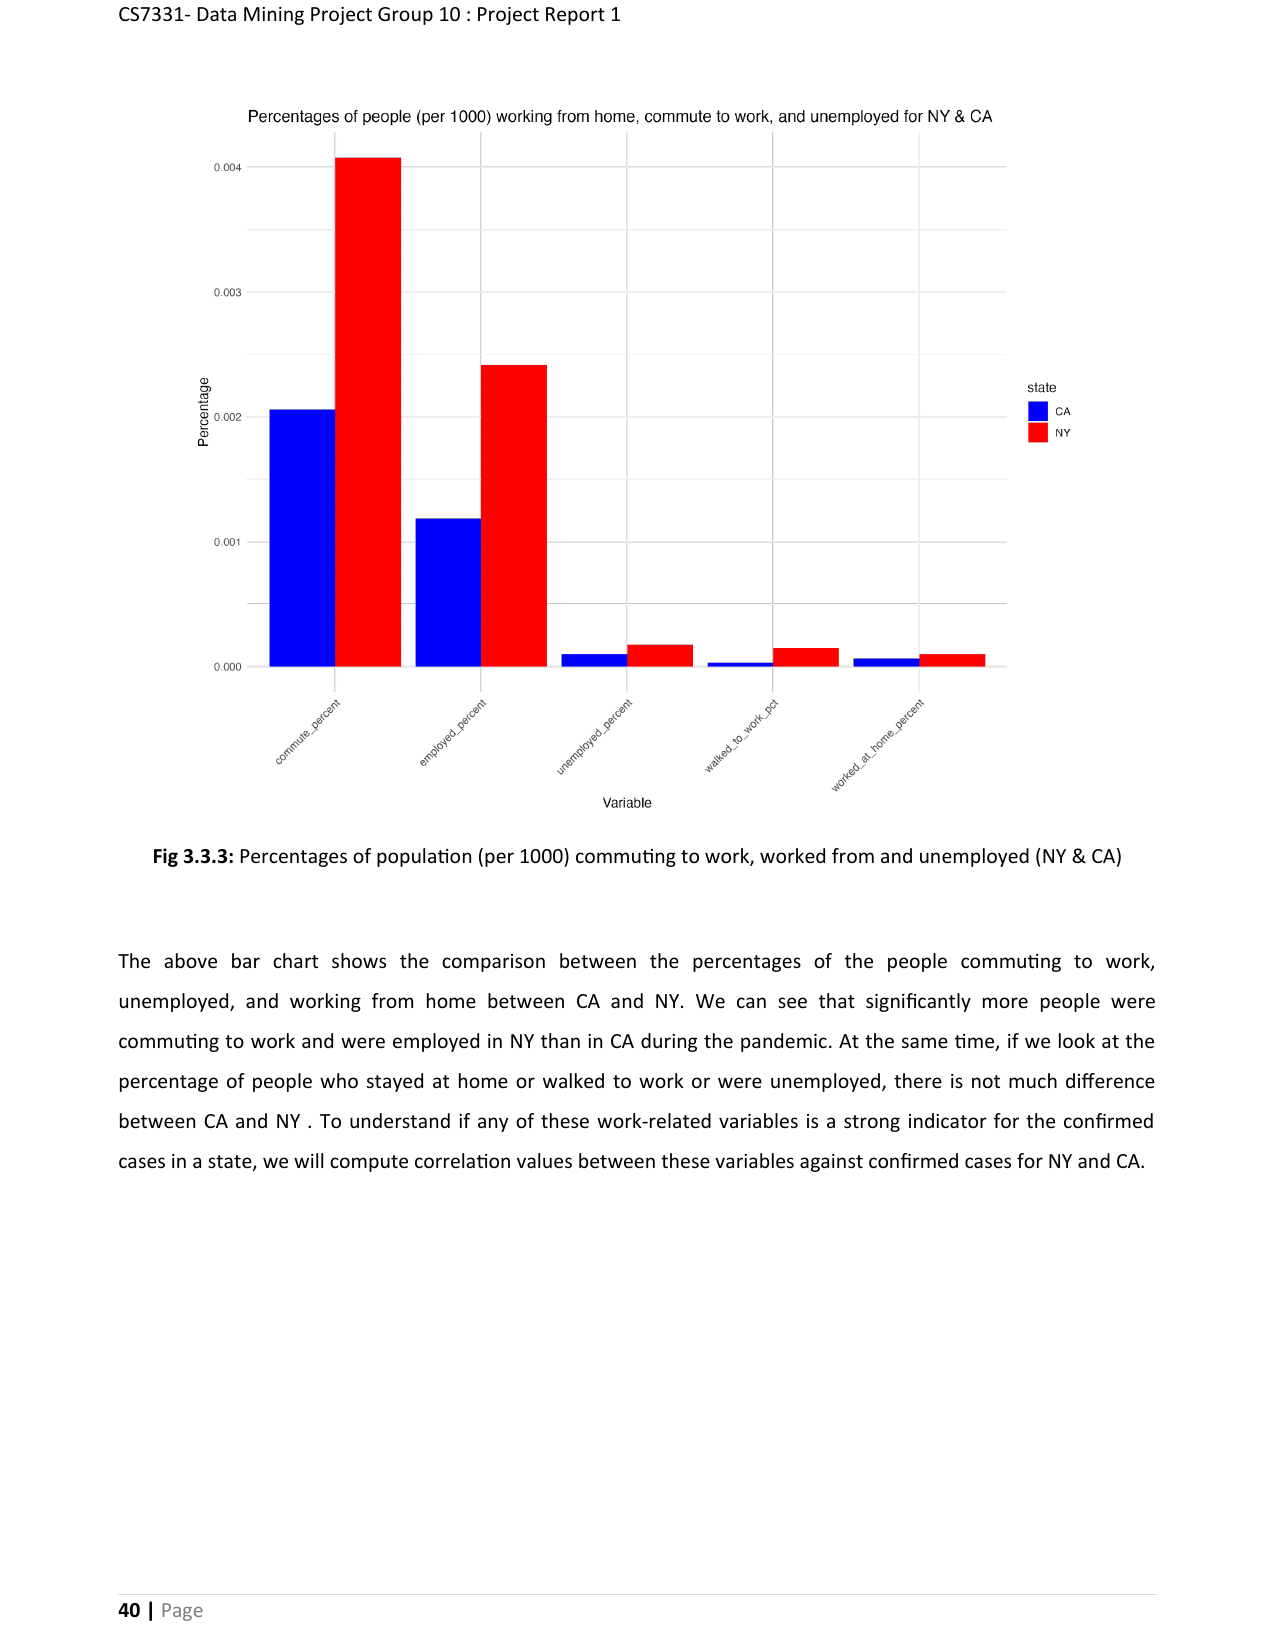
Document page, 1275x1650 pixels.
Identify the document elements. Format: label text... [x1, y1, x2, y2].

text Fig 3.3.3: Percentages of population (per 1000) commuting to work, worked from and unemployed (NY & CA) [118, 842, 1157, 869]
picture [191, 103, 1084, 817]
text The above bar chart shows the comparison between the percentages of the people commuting to work, unemployed, and working from home between CA and NY. We can see that significantly more people were commuting to work and were employed in NY than in CA during the pandemic. At the same time, if we look at the percentage of people who stayed at home or walked to work or were unemployed, there is not much difference between CA and NY . To understand if any of these work-related variables is a strong indicator for the confirmed cases in a state, we will compute correlation values between these variables against confirmed cases for NY and CA. [118, 947, 1157, 1174]
